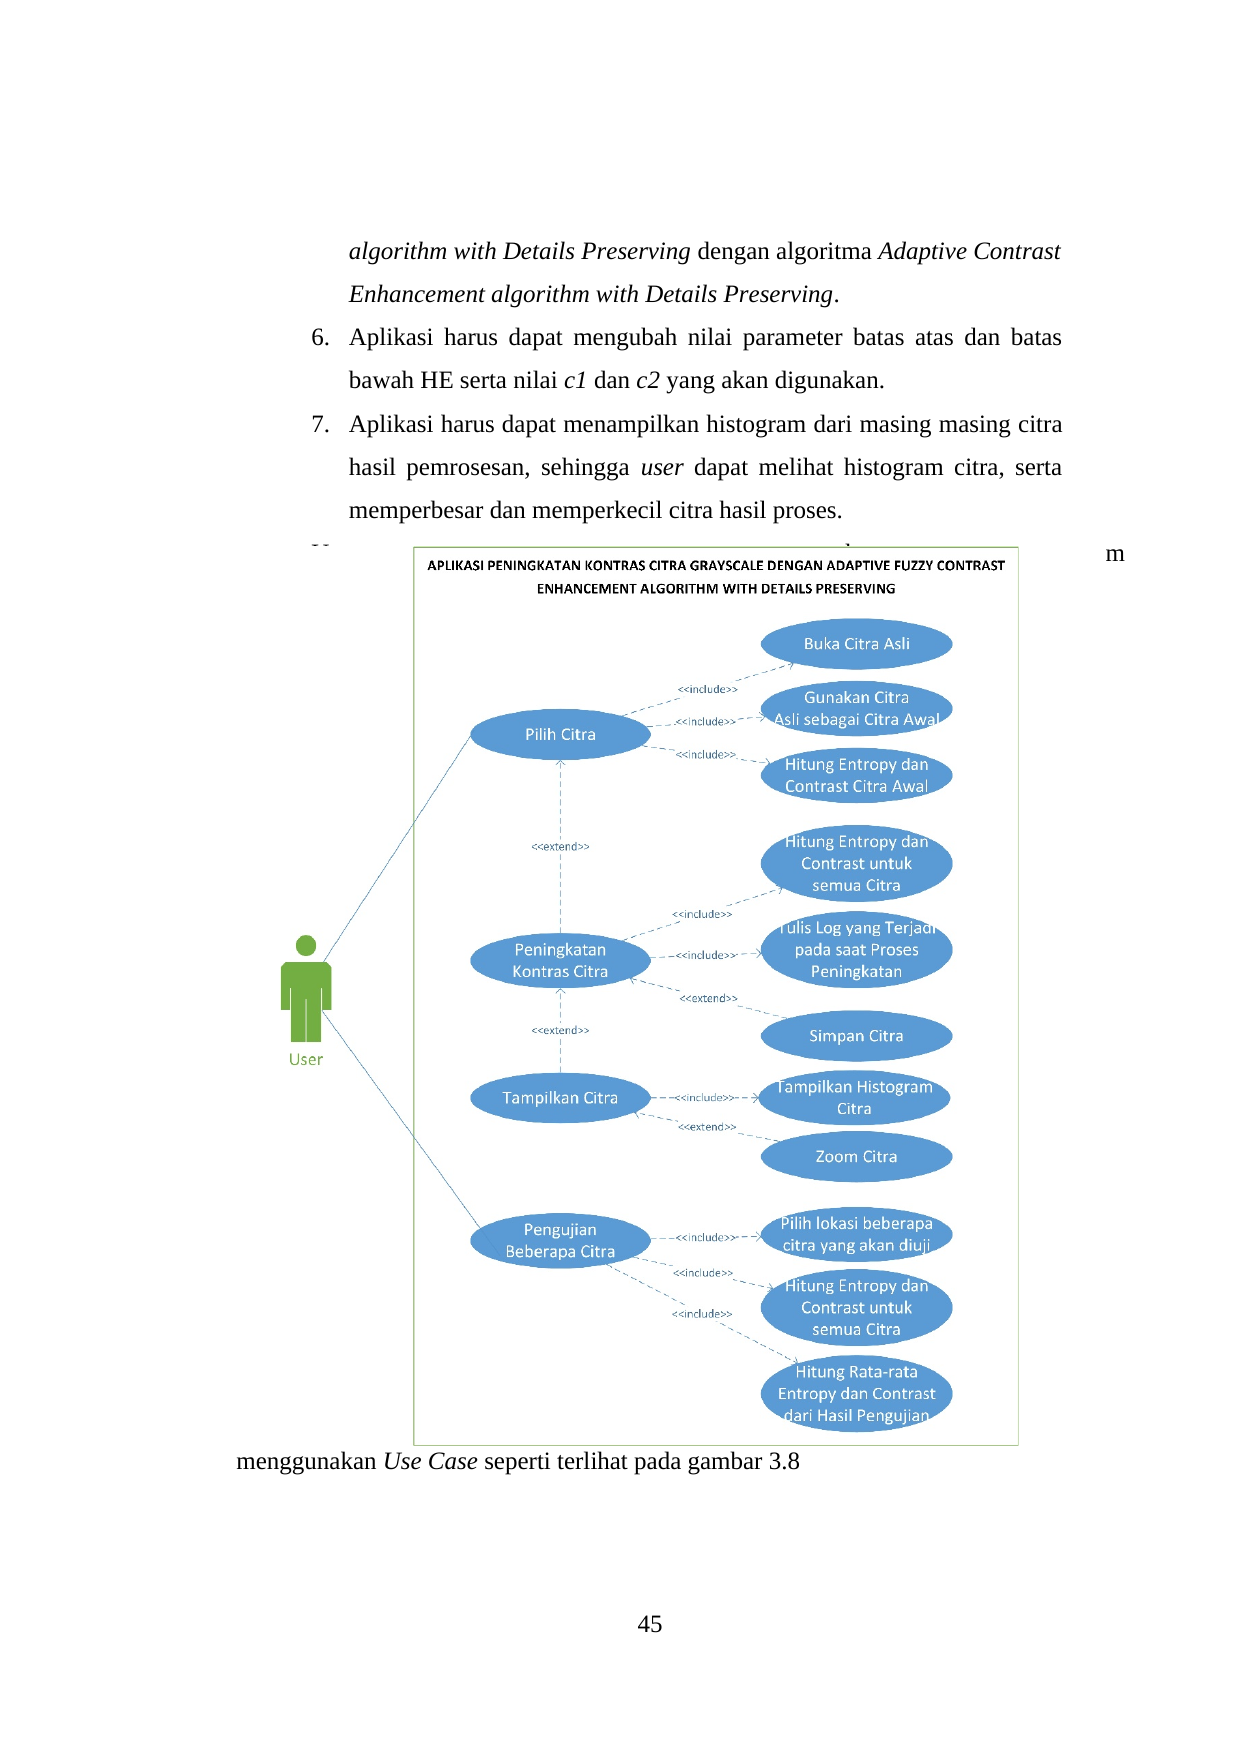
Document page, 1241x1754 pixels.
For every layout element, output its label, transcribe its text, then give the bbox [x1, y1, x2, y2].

list Aplikasi harus dapat menampilkan histogram dari masing masing citra hasil pemrosesan, sehingga user dapat melihat histogram citra, serta memperbesar dan memperkecil citra hasil proses. [311, 409, 1063, 524]
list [311, 236, 1063, 308]
picture [279, 546, 1019, 1446]
list Aplikasi harus dapat mengubah nilai parameter batas atas dan batas bawah HE serta nilai c1 dan c2 yang akan digunakan. [311, 322, 1063, 394]
